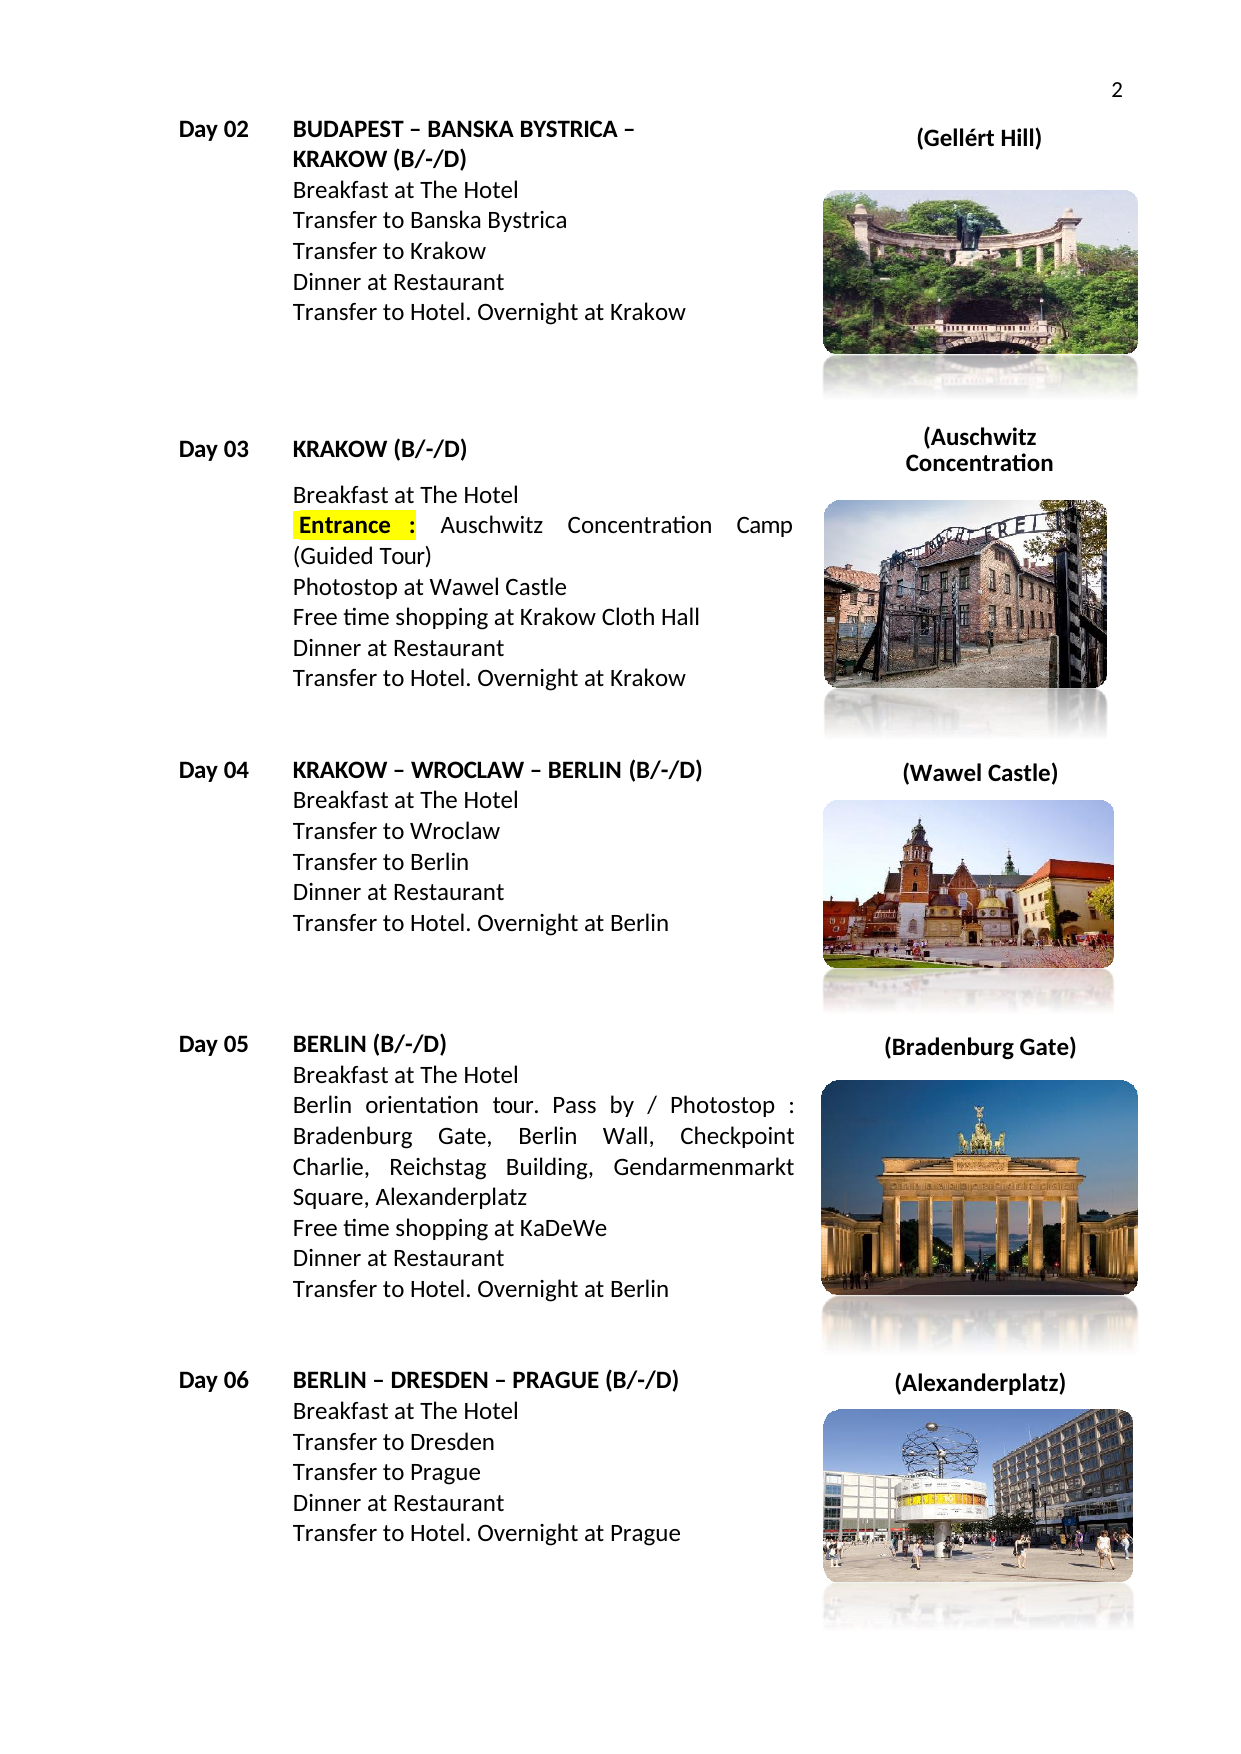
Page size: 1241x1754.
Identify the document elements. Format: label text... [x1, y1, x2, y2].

text Breakfast at The Hotel Transfer to Banska Bystrica Transfer to Krakow [293, 174, 569, 266]
text Transfer to Hotel. Overnight at Prague [293, 1517, 799, 1548]
text Dinner at Restaurant [293, 1487, 799, 1517]
text Transfer to Hotel. Overnight at Berlin [293, 1273, 799, 1303]
text Free time shopping at KaDeWe Dinner at Restaurant [293, 1212, 674, 1273]
subtitle (Gellért Hill) [916, 122, 1161, 152]
subtitle Day 02 BUDAPEST – BANSKA BYSTRICA – KRAKOW (B/-/D) [178, 113, 736, 174]
text Entrance : Auschwitz Concentration Camp (Guided Tour) [293, 510, 795, 571]
text Breakfast at The Hotel Transfer to Dresden Transfer to Prague [293, 1395, 569, 1487]
text Breakfast at The Hotel Transfer to Wroclaw Transfer to Berlin [293, 784, 569, 876]
text Transfer to Hotel. Overnight at Berlin [293, 907, 799, 937]
subtitle Day 06 BERLIN – DRESDEN – PRAGUE (B/-/D) [178, 1364, 799, 1395]
subtitle Day 05 BERLIN (B/-/D) [178, 1029, 799, 1059]
text Breakfast at The Hotel [293, 479, 799, 510]
text Photostop at Wawel Castle [293, 571, 799, 601]
text Breakfast at The Hotel [293, 1059, 799, 1090]
text Free time shopping at Krakow Cloth Hall Dinner at Restaurant [293, 601, 736, 662]
text Transfer to Hotel. Overnight at Krakow [293, 662, 799, 693]
text Transfer to Hotel. Overnight at Krakow [293, 296, 799, 327]
subtitle Day 04 KRAKOW – WROCLAW – BERLIN (B/-/D) [178, 754, 799, 784]
text Berlin orientation tour. Pass by / Photostop : Bradenburg Gate, Berlin Wall, Checkpoint Charlie, Reichstag Building, Gendarmenmarkt Square, Alexanderplatz [293, 1090, 795, 1212]
text Dinner at Restaurant [293, 266, 799, 296]
subtitle Day 03 KRAKOW (B/-/D) [178, 433, 799, 464]
picture [819, 190, 1140, 1631]
text Dinner at Restaurant [293, 876, 799, 907]
